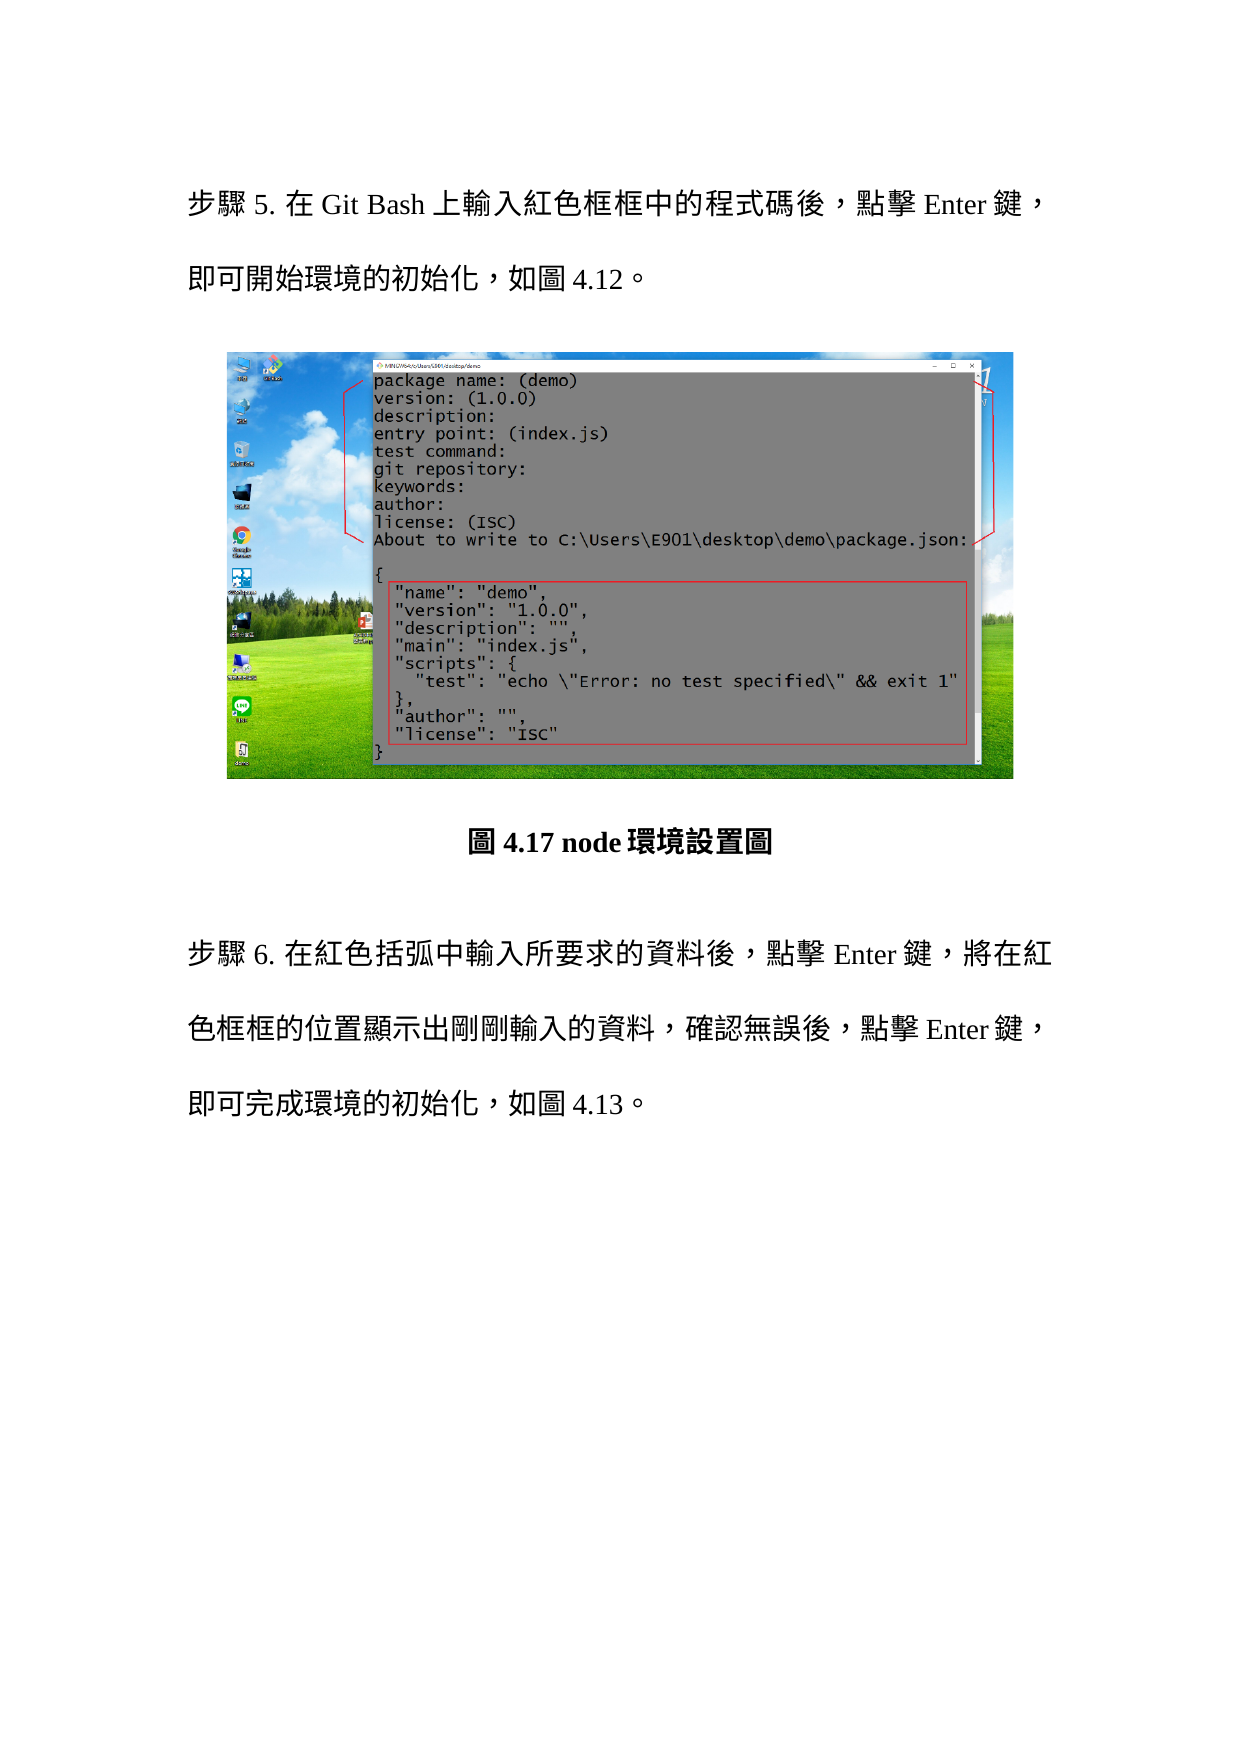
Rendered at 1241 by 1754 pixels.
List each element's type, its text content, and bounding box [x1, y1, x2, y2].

picture [226, 352, 1014, 779]
text 步驟6. 在紅色括弧中輸入所要求的資料後，點擊Enter鍵，將在紅色框框的位置顯示出剛剛輸入的資料，確認無誤後，點擊Enter鍵，即可完成環境的初始化，如圖4.13。 [187, 914, 1053, 1139]
text 步驟5. 在Git Bash上輸入紅色框框中的程式碼後，點擊Enter鍵，即可開始環境的初始化，如圖4.12。 [187, 164, 1053, 314]
